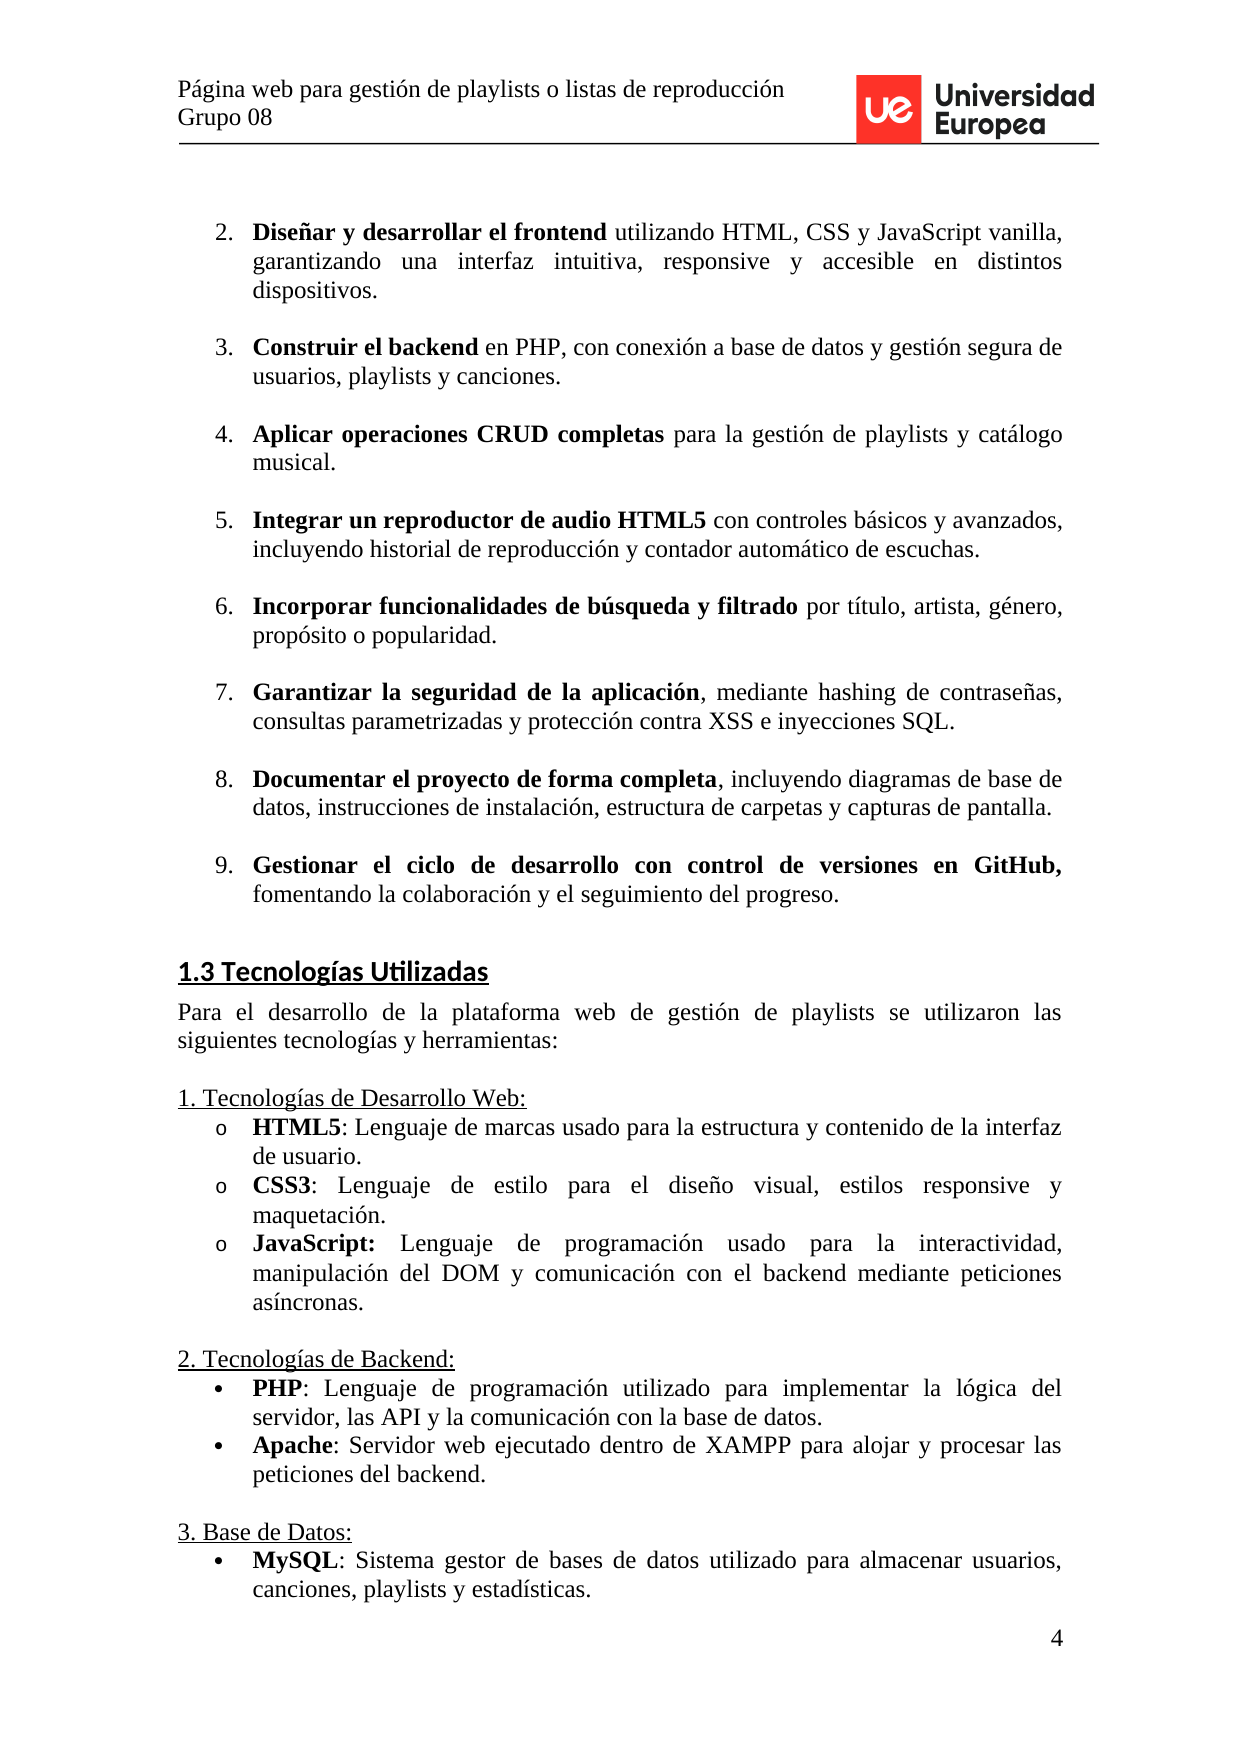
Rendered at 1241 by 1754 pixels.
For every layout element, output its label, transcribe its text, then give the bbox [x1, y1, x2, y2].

list Garantizar la seguridad de la aplicación, mediante hashing de contraseñas, consultas parametrizadas y protección contra XSS e inyecciones SQL. [215, 677, 1063, 735]
list Aplicar operaciones CRUD completas para la gestión de playlists y catálogo musical. [215, 419, 1063, 476]
list Construir el backend en PHP, con conexión a base de datos y gestión segura de usuarios, playlists y canciones. [215, 332, 1063, 390]
list Gestionar el ciclo de desarrollo con control de versiones en GitHub, fomentando la colaboración y el seguimiento del progreso. [215, 850, 1063, 907]
list CSS3: Lenguaje de estilo para el diseño visual, estilos responsive y maquetación. [215, 1170, 1063, 1228]
list MySQL: Sistema gestor de bases de datos utilizado para almacenar usuarios, canciones, playlists y estadísticas. [215, 1546, 1063, 1603]
text 3. Base de Datos: [177, 1517, 1063, 1546]
list PHP: Lenguaje de programación utilizado para implementar la lógica del servidor, las API y la comunicación con la base de datos. [215, 1373, 1063, 1431]
text Para el desarrollo de la plataforma web de gestión de playlists se utilizaron las siguientes tecnologías y herramientas: [177, 997, 1063, 1054]
list Apache: Servidor web ejecutado dentro de XAMPP para alojar y procesar las peticiones del backend. [215, 1431, 1063, 1488]
list Diseñar y desarrollar el frontend utilizando HTML, CSS y JavaScript vanilla, garantizando una interfaz intuitiva, responsive y accesible en distintos dispositivos. [215, 217, 1063, 304]
picture [856, 75, 1094, 144]
list JavaScript: Lenguaje de programación usado para la interactividad, manipulación del DOM y comunicación con el backend mediante peticiones asíncronas. [215, 1228, 1063, 1316]
list Integrar un reproductor de audio HTML5 con controles básicos y avanzados, incluyendo historial de reproducción y contador automático de escuchas. [215, 505, 1063, 562]
list Incorporar funcionalidades de búsqueda y filtrado por título, artista, género, propósito o popularidad. [215, 591, 1063, 649]
text 1. Tecnologías de Desarrollo Web: [177, 1083, 1063, 1112]
subtitle 1.3 Tecnologías Utilizadas [177, 953, 1063, 988]
list HTML5: Lenguaje de marcas usado para la estructura y contenido de la interfaz de usuario. [215, 1112, 1063, 1170]
list Documentar el proyecto de forma completa, incluyendo diagramas de base de datos, instrucciones de instalación, estructura de carpetas y capturas de pantalla. [215, 764, 1063, 821]
text 2. Tecnologías de Backend: [177, 1344, 1063, 1373]
